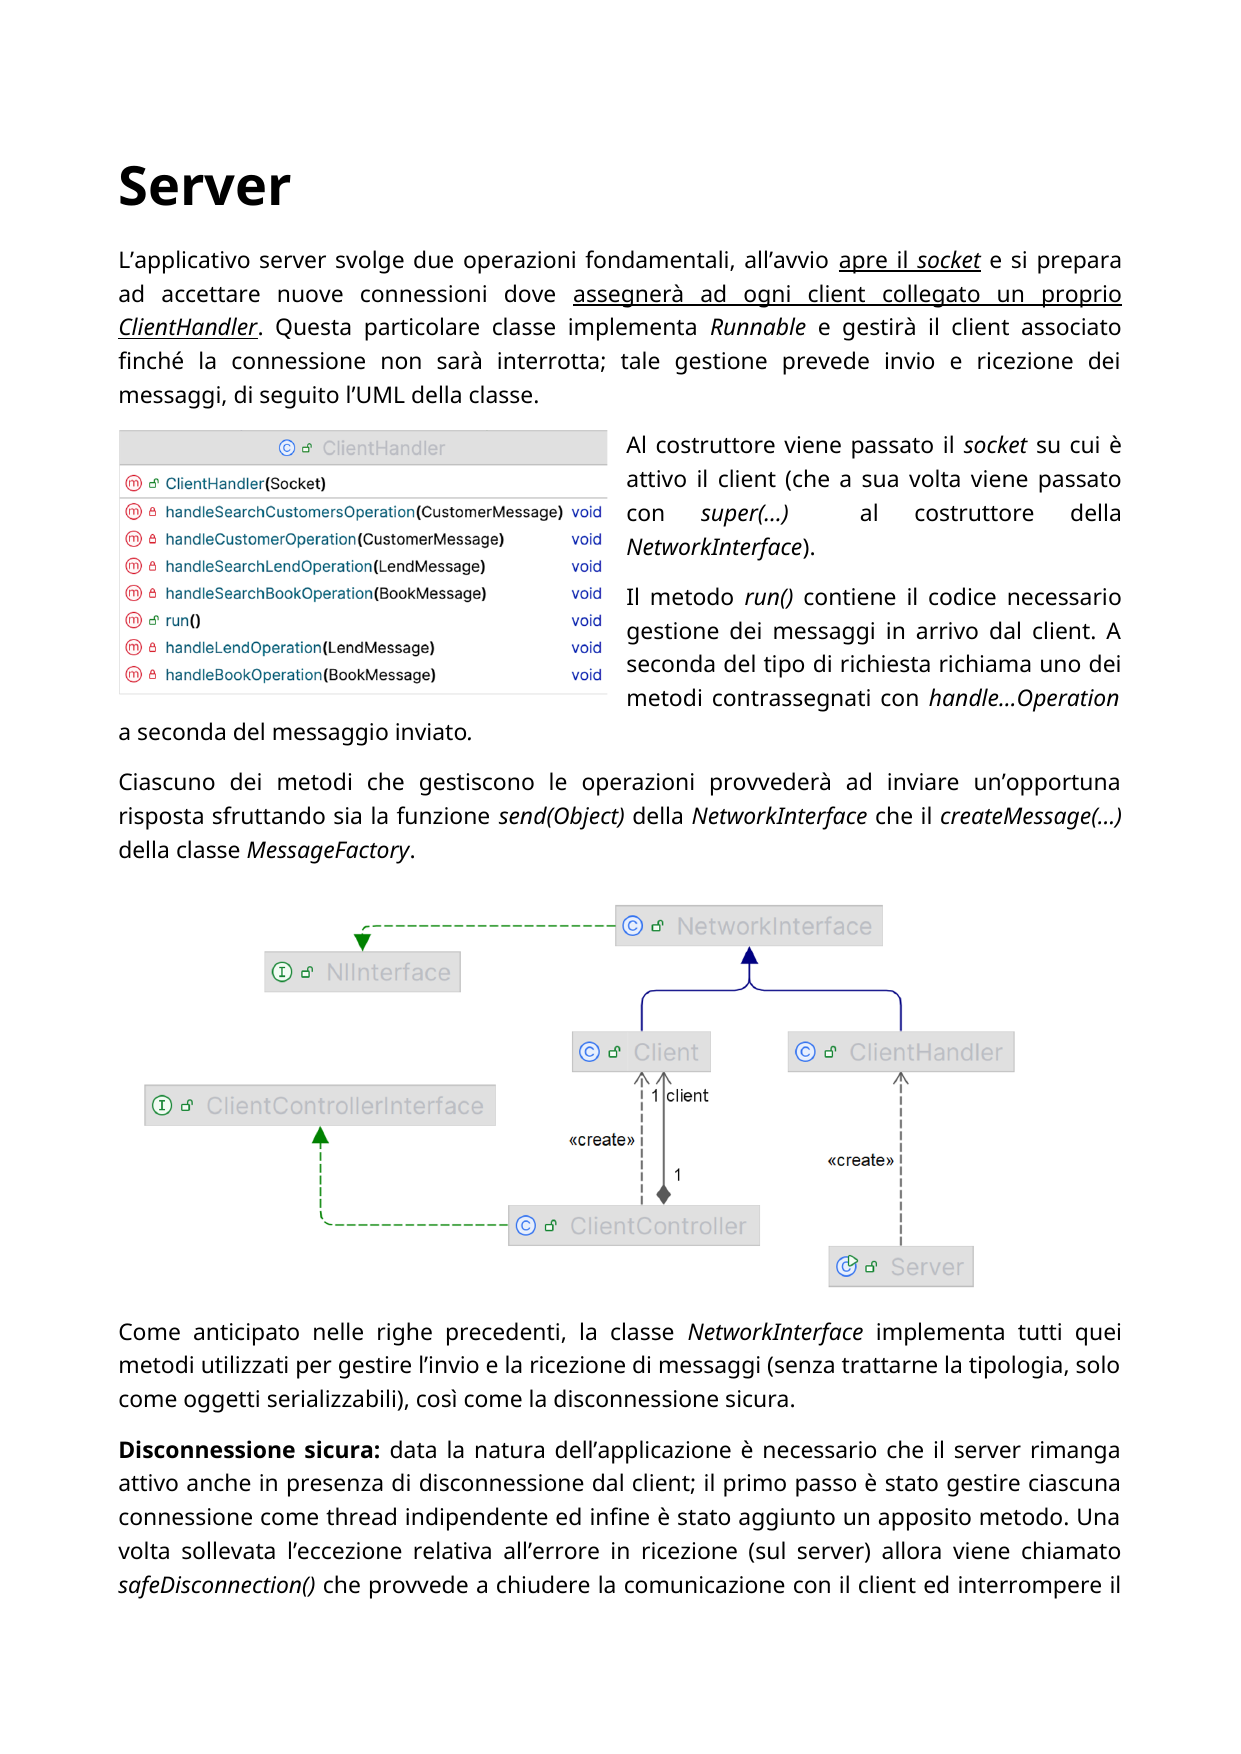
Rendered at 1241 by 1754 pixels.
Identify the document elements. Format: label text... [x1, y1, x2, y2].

text Ciascuno dei metodi che gestiscono le operazioni provvederà ad inviare un’opportuna risposta sfruttando sia la funzione send(Object) della NetworkInterface che il createMessage(…) della classe MessageFactory. [118, 766, 1122, 865]
text Il metodo run() contiene il codice necessario gestione dei messaggi in arrivo dal client. A seconda del tipo di richiesta richiama uno dei metodi contrassegnati con handle…Operation a seconda del messaggio inviato. [118, 581, 1122, 747]
picture [118, 884, 1044, 1297]
picture [117, 430, 608, 695]
text Server [118, 148, 1122, 221]
text L’applicativo server svolge due operazioni fondamentali, all’avvio apre il socket e si prepara ad accettare nuove connessioni dove assegnerà ad ogni client collegato un proprio ClientHandler. Questa particolare classe implementa Runnable e gestirà il client associato finché la connessione non sarà interrotta; tale gestione prevede invio e ricezione dei messaggi, di seguito l’UML della classe. [118, 244, 1122, 410]
text Come anticipato nelle righe precedenti, la classe NetworkInterface implementa tutti quei metodi utilizzati per gestire l’invio e la ricezione di messaggi (senza trattarne la tipologia, solo come oggetti serializzabili), così come la disconnessione sicura. [118, 1316, 1122, 1414]
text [118, 1434, 1122, 1600]
text Al costruttore viene passato il socket su cui è attivo il client (che a sua volta viene passato con super(…) al costruttore della NetworkInterface). [118, 429, 1122, 562]
